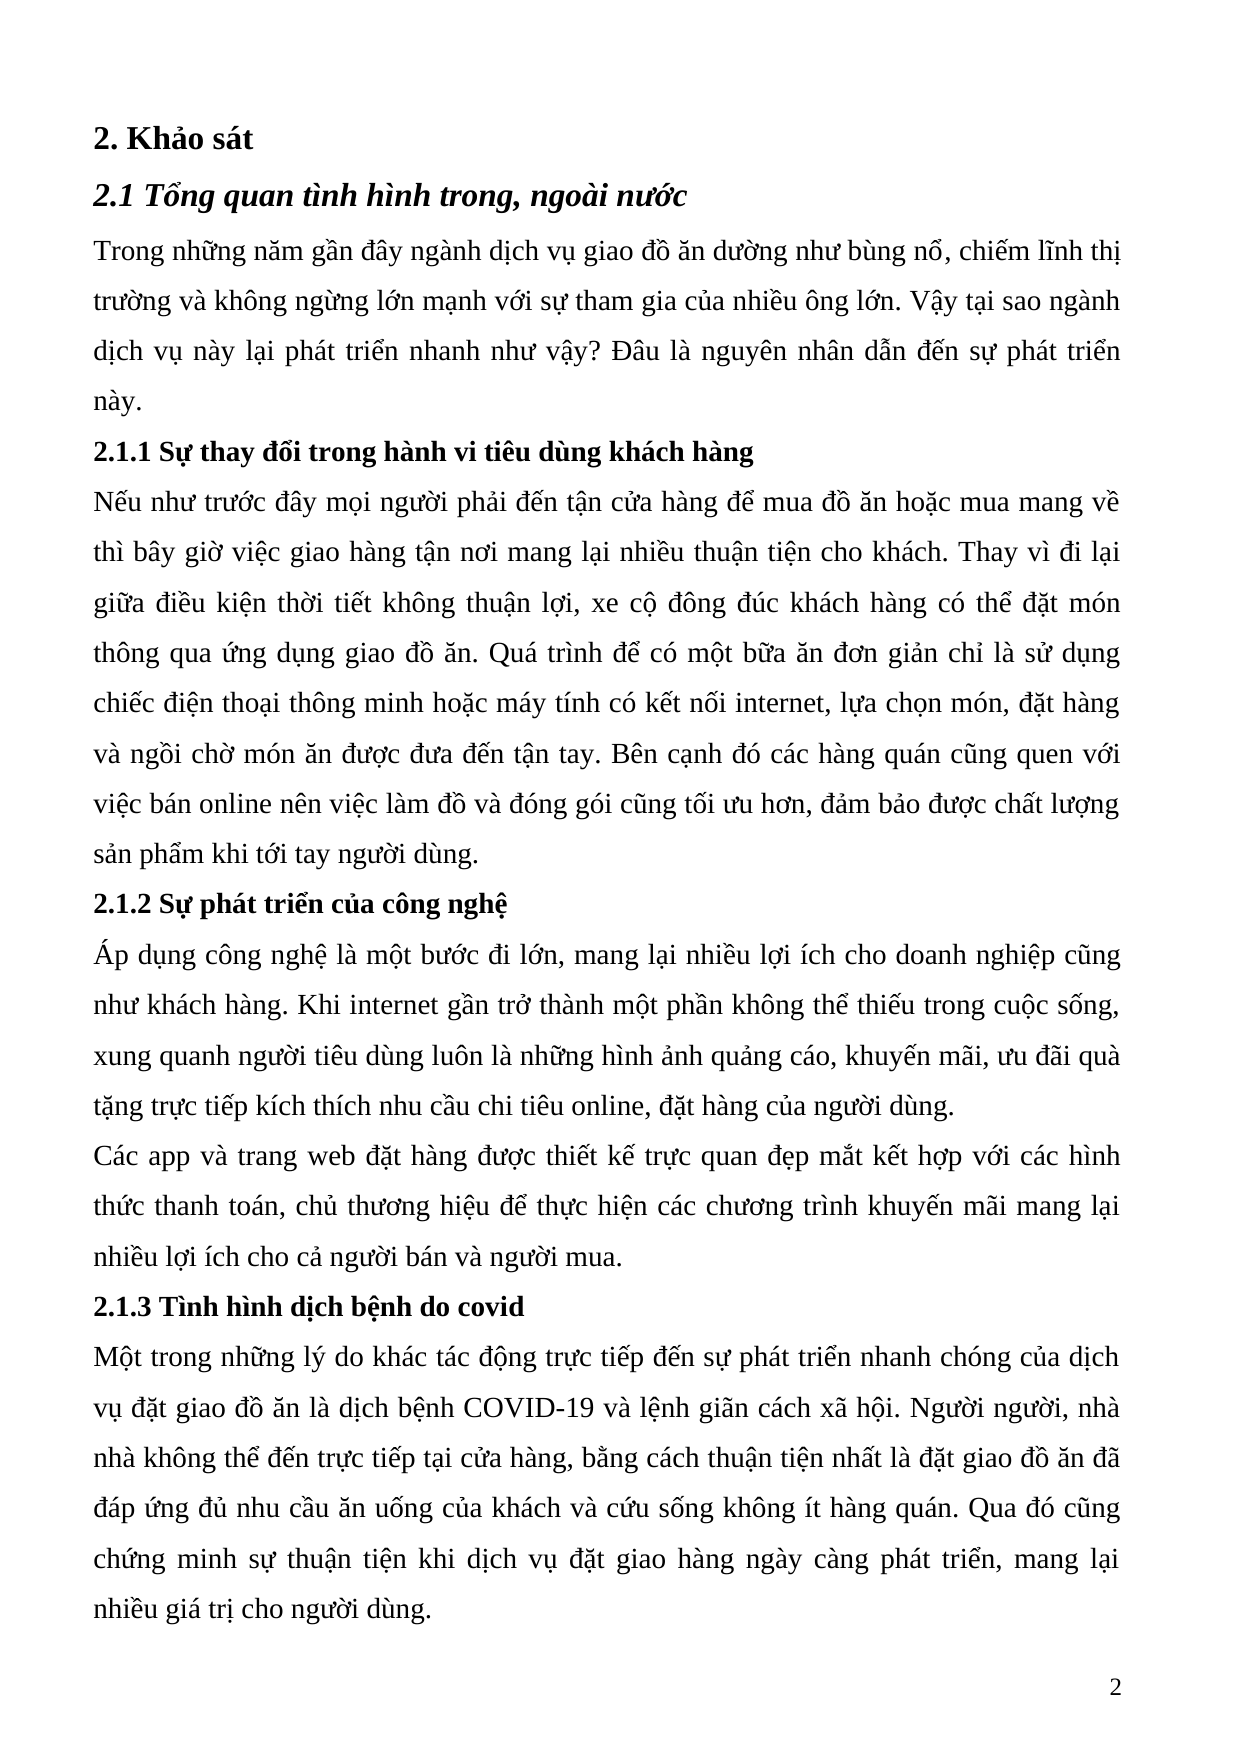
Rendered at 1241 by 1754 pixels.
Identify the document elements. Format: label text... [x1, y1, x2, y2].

subtitle 2.1.3 Tình hình dịch bệnh do covid [93, 1289, 796, 1323]
subtitle 2.1.1 Sự thay đổi trong hành vi tiêu dùng khách hàng [93, 434, 796, 467]
text Nếu như trước đây mọi người phải đến tận cửa hàng để mua đồ ăn hoặc mua mang về thì bây giờ việc giao hàng tận nơi mang lại nhiều thuận tiện cho khách. Thay vì đi lại giữa điều kiện thời tiết không thuận lợi, xe cộ đông đúc khách hàng có thể đặt món thông qua ứng dụng giao đồ ăn. Quá trình để có một bữa ăn đơn giản chỉ là sử dụng chiếc điện thoại thông minh hoặc máy tính có kết nối internet, lựa chọn món, đặt hàng và ngồi chờ món ăn được đưa đến tận tay. Bên cạnh đó các hàng quán cũng quen với việc bán online nên việc làm đồ và đóng gói cũng tối ưu hơn, đảm bảo được chất lượng sản phẩm khi tới tay người dùng. [93, 484, 1122, 870]
text Áp dụng công nghệ là một bước đi lớn, mang lại nhiều lợi ích cho doanh nghiệp cũng như khách hàng. Khi internet gần trở thành một phần không thể thiếu trong cuộc sống, xung quanh người tiêu dùng luôn là những hình ảnh quảng cáo, khuyến mãi, ưu đãi quà tặng trực tiếp kích thích nhu cầu chi tiêu online, đặt hàng của người dùng. [93, 937, 1122, 1121]
subtitle 2. Khảo sát [93, 118, 1147, 157]
text Trong những năm gần đây ngành dịch vụ giao đồ ăn dường như bùng nổ, chiếm lĩnh thị trường và không ngừng lớn mạnh với sự tham gia của nhiều ông lớn. Vậy tại sao ngành dịch vụ này lại phát triển nhanh như vậy? Đâu là nguyên nhân dẫn đến sự phát triển này. [93, 233, 1122, 417]
subtitle 2.1.2 Sự phát triển của công nghệ [93, 887, 796, 920]
text Các app và trang web đặt hàng được thiết kế trực quan đẹp mắt kết hợp với các hình thức thanh toán, chủ thương hiệu để thực hiện các chương trình khuyến mãi mang lại nhiều lợi ích cho cả người bán và người mua. [93, 1138, 1122, 1272]
subtitle 2.1 Tổng quan tình hình trong, ngoài nước [93, 175, 1166, 213]
text Một trong những lý do khác tác động trực tiếp đến sự phát triển nhanh chóng của dịch vụ đặt giao đồ ăn là dịch bệnh COVID-19 và lệnh giãn cách xã hội. Người người, nhà nhà không thể đến trực tiếp tại cửa hàng, bằng cách thuận tiện nhất là đặt giao đồ ăn đã đáp ứng đủ nhu cầu ăn uống của khách và cứu sống không ít hàng quán. Qua đó cũng chứng minh sự thuận tiện khi dịch vụ đặt giao hàng ngày càng phát triển, mang lại nhiều giá trị cho người dùng. [93, 1339, 1122, 1624]
